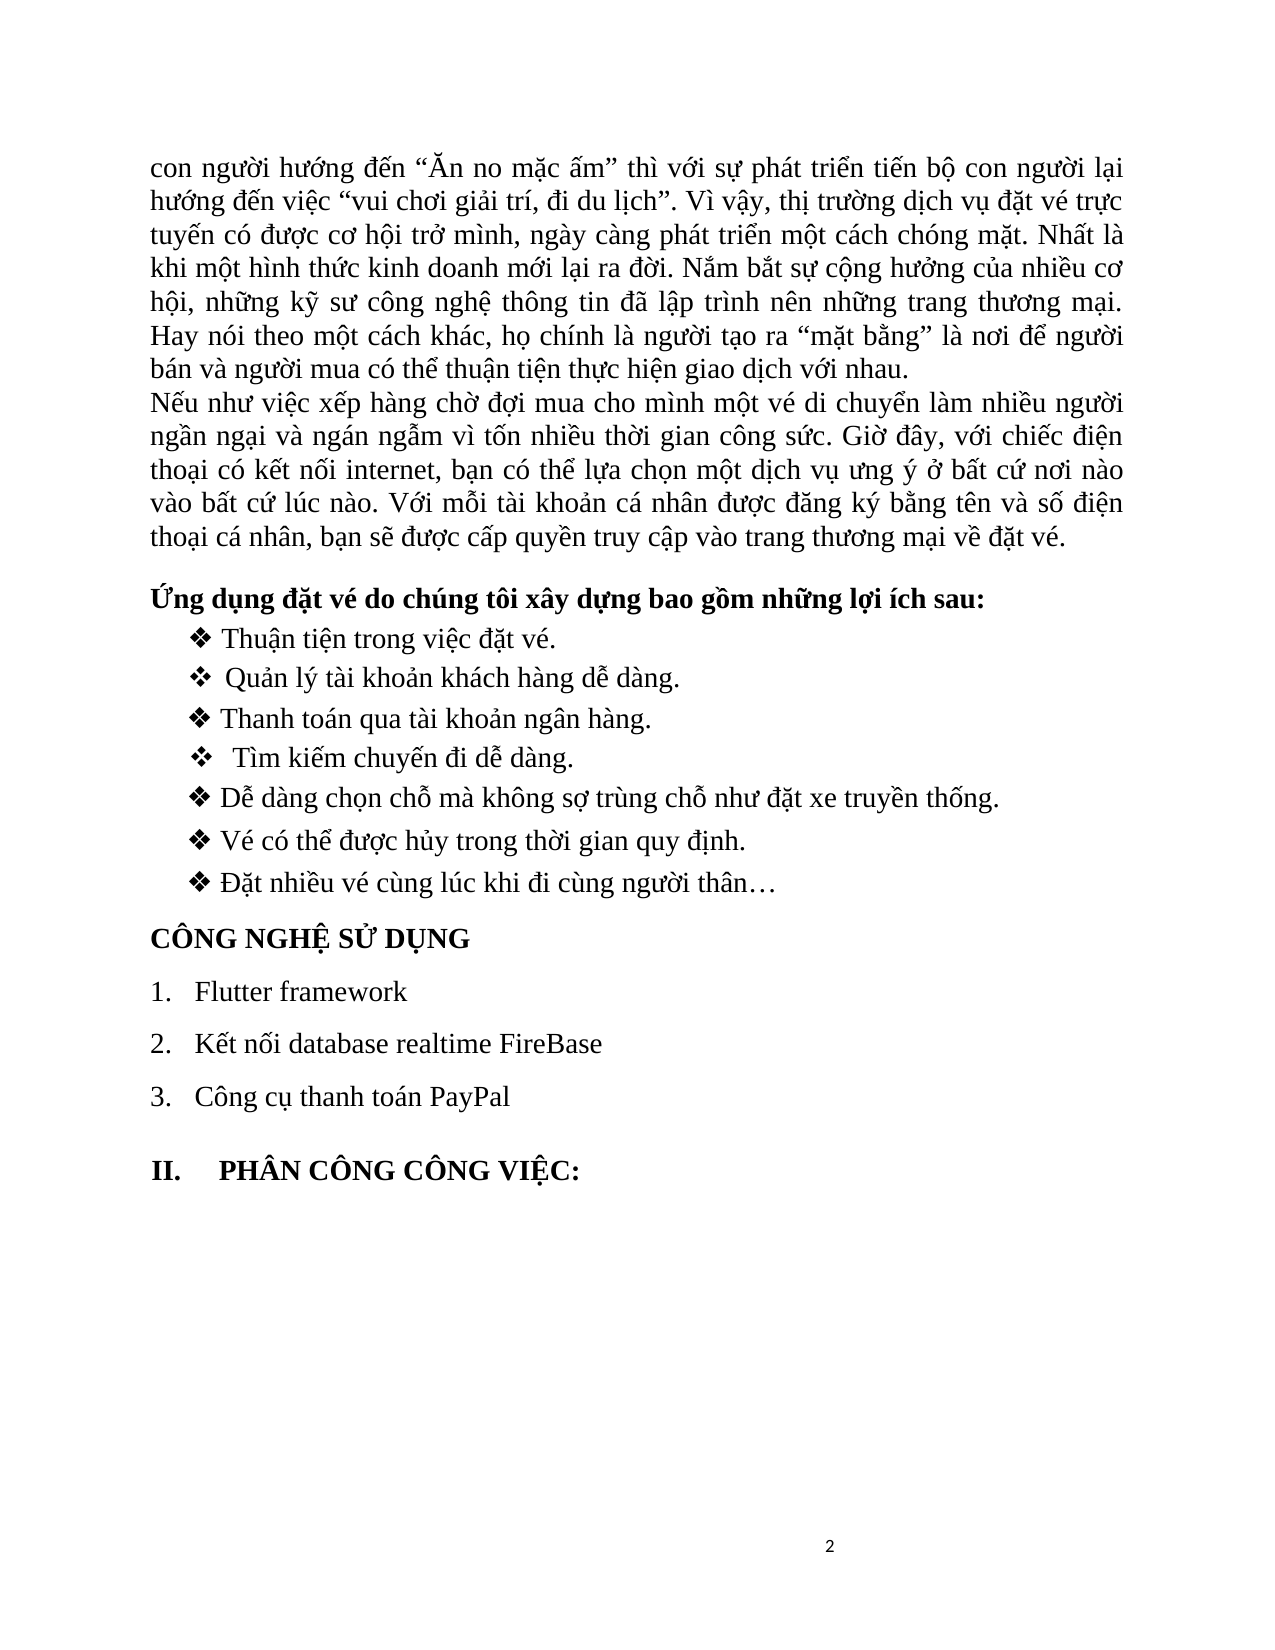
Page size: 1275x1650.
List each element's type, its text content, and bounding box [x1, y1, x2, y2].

text ❖ Thanh toán qua tài khoản ngân hàng. [150, 697, 1125, 737]
list Quản lý tài khoản khách hàng dễ dàng. [187, 661, 1125, 694]
list Flutter framework [150, 974, 1125, 1007]
text Nếu như việc xếp hàng chờ đợi mua cho mình một vé di chuyển làm nhiều người ngần ngại và ngán ngẫm vì tốn nhiều thời gian công sức. Giờ đây, với chiếc điện thoại có kết nối internet, bạn có thể lựa chọn một dịch vụ ưng ý ở bất cứ nơi nào vào bất cứ lúc nào. Với mỗi tài khoản cá nhân được đăng ký bằng tên và số điện thoại cá nhân, bạn sẽ được cấp quyền truy cập vào trang thương mại về đặt vé. [150, 385, 1125, 552]
text ❖ Vé có thể được hủy trong thời gian quy định. [150, 819, 1125, 858]
text ❖ Đặt nhiều vé cùng lúc khi đi cùng người thân… [150, 862, 1125, 901]
text ❖ Thuận tiện trong việc đặt vé. [187, 618, 1125, 657]
list Kết nối database realtime FireBase [150, 1027, 1125, 1060]
text Ứng dụng đặt vé do chúng tôi xây dựng bao gồm những lợi ích sau: [150, 582, 1125, 615]
list Công cụ thanh toán PayPal [150, 1079, 1125, 1113]
list Tìm kiếm chuyến đi dễ dàng. [188, 740, 1125, 773]
text ❖ Dễ dàng chọn chỗ mà không sợ trùng chỗ như đặt xe truyền thống. [150, 776, 1125, 816]
text CÔNG NGHỆ SỬ DỤNG [150, 921, 1125, 954]
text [150, 150, 1125, 385]
list PHÂN CÔNG CÔNG VIỆC: [181, 1153, 1125, 1187]
